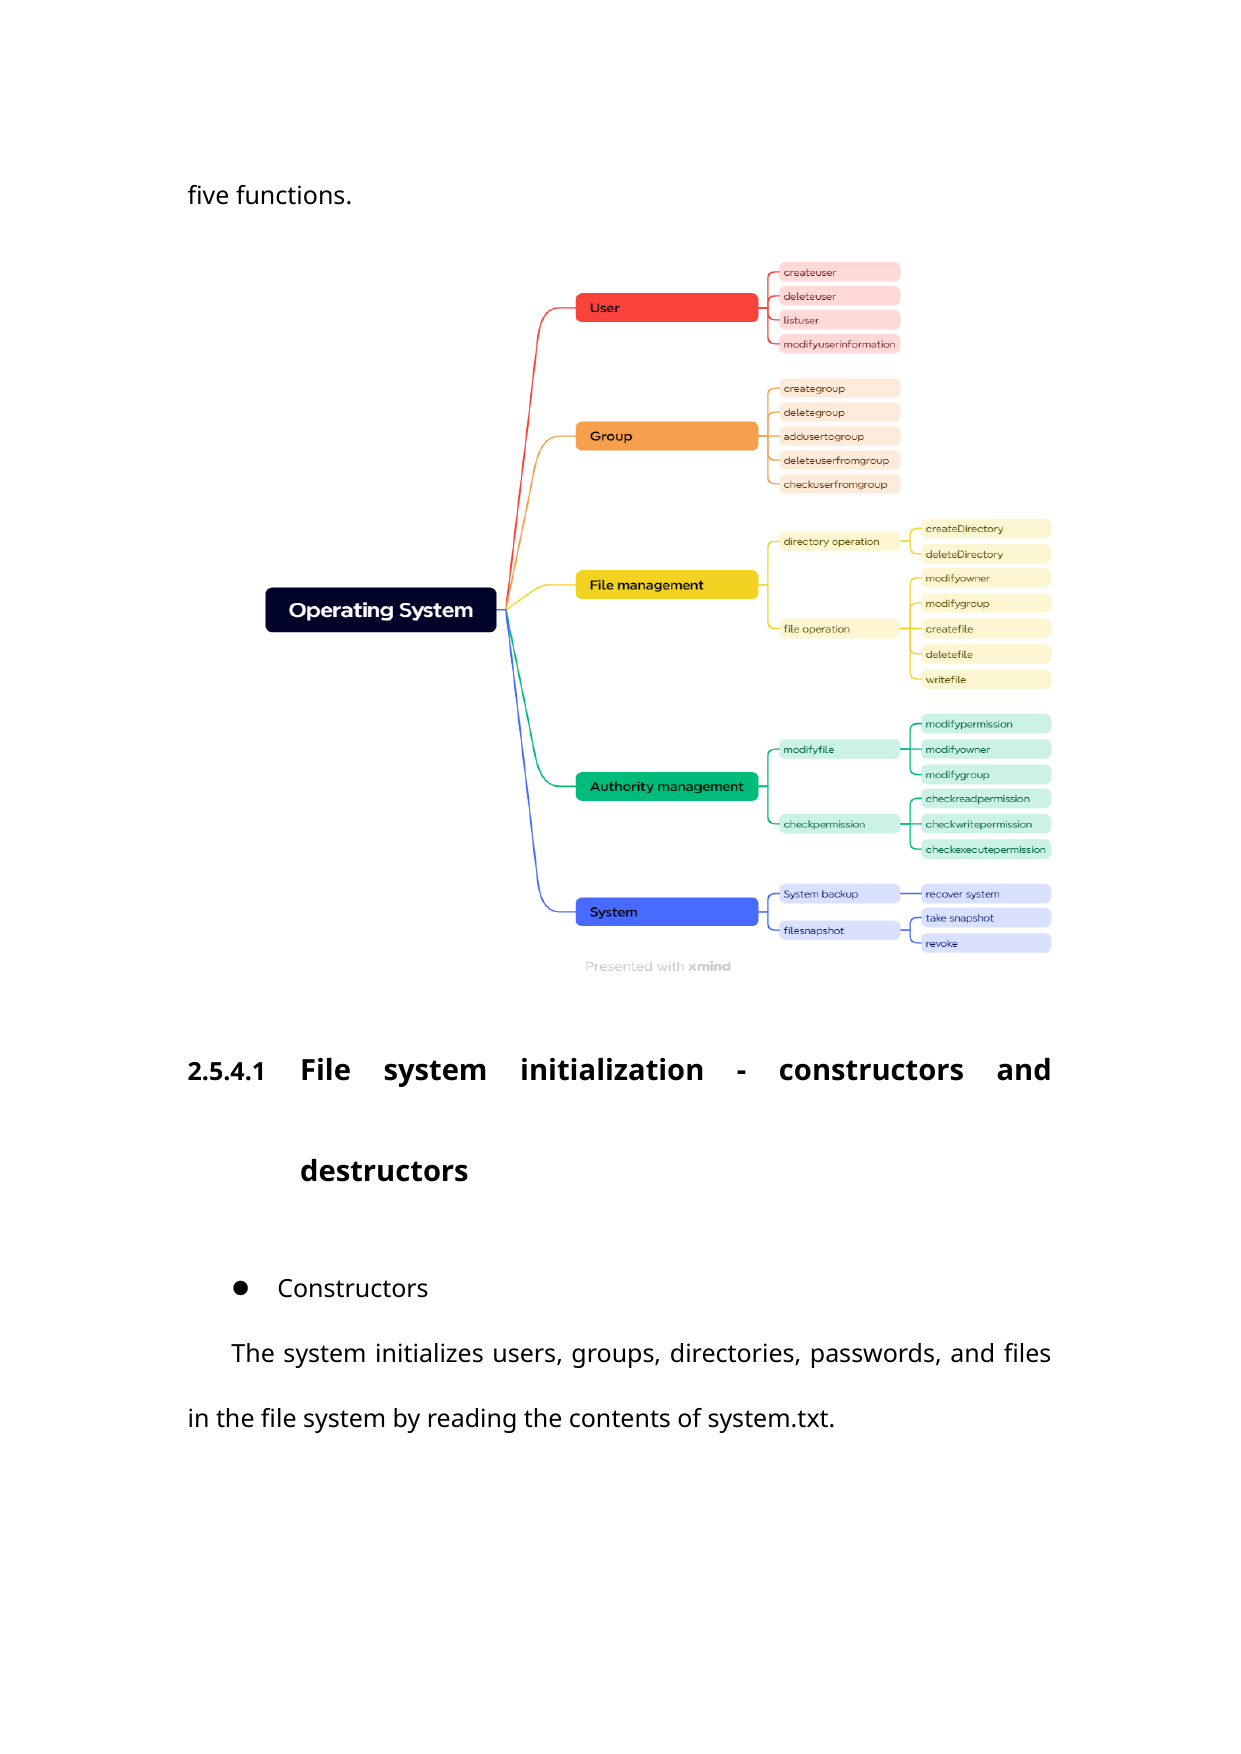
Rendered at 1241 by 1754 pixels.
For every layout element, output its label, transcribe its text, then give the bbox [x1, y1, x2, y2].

text The system initializes users, groups, directories, passwords, and files in the file system by reading the contents of system.txt. [187, 1320, 1053, 1450]
picture [225, 227, 1091, 988]
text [187, 162, 1053, 227]
subtitle File system initialization - constructors and destructors [187, 1036, 1053, 1202]
list Constructors [231, 1255, 1053, 1320]
